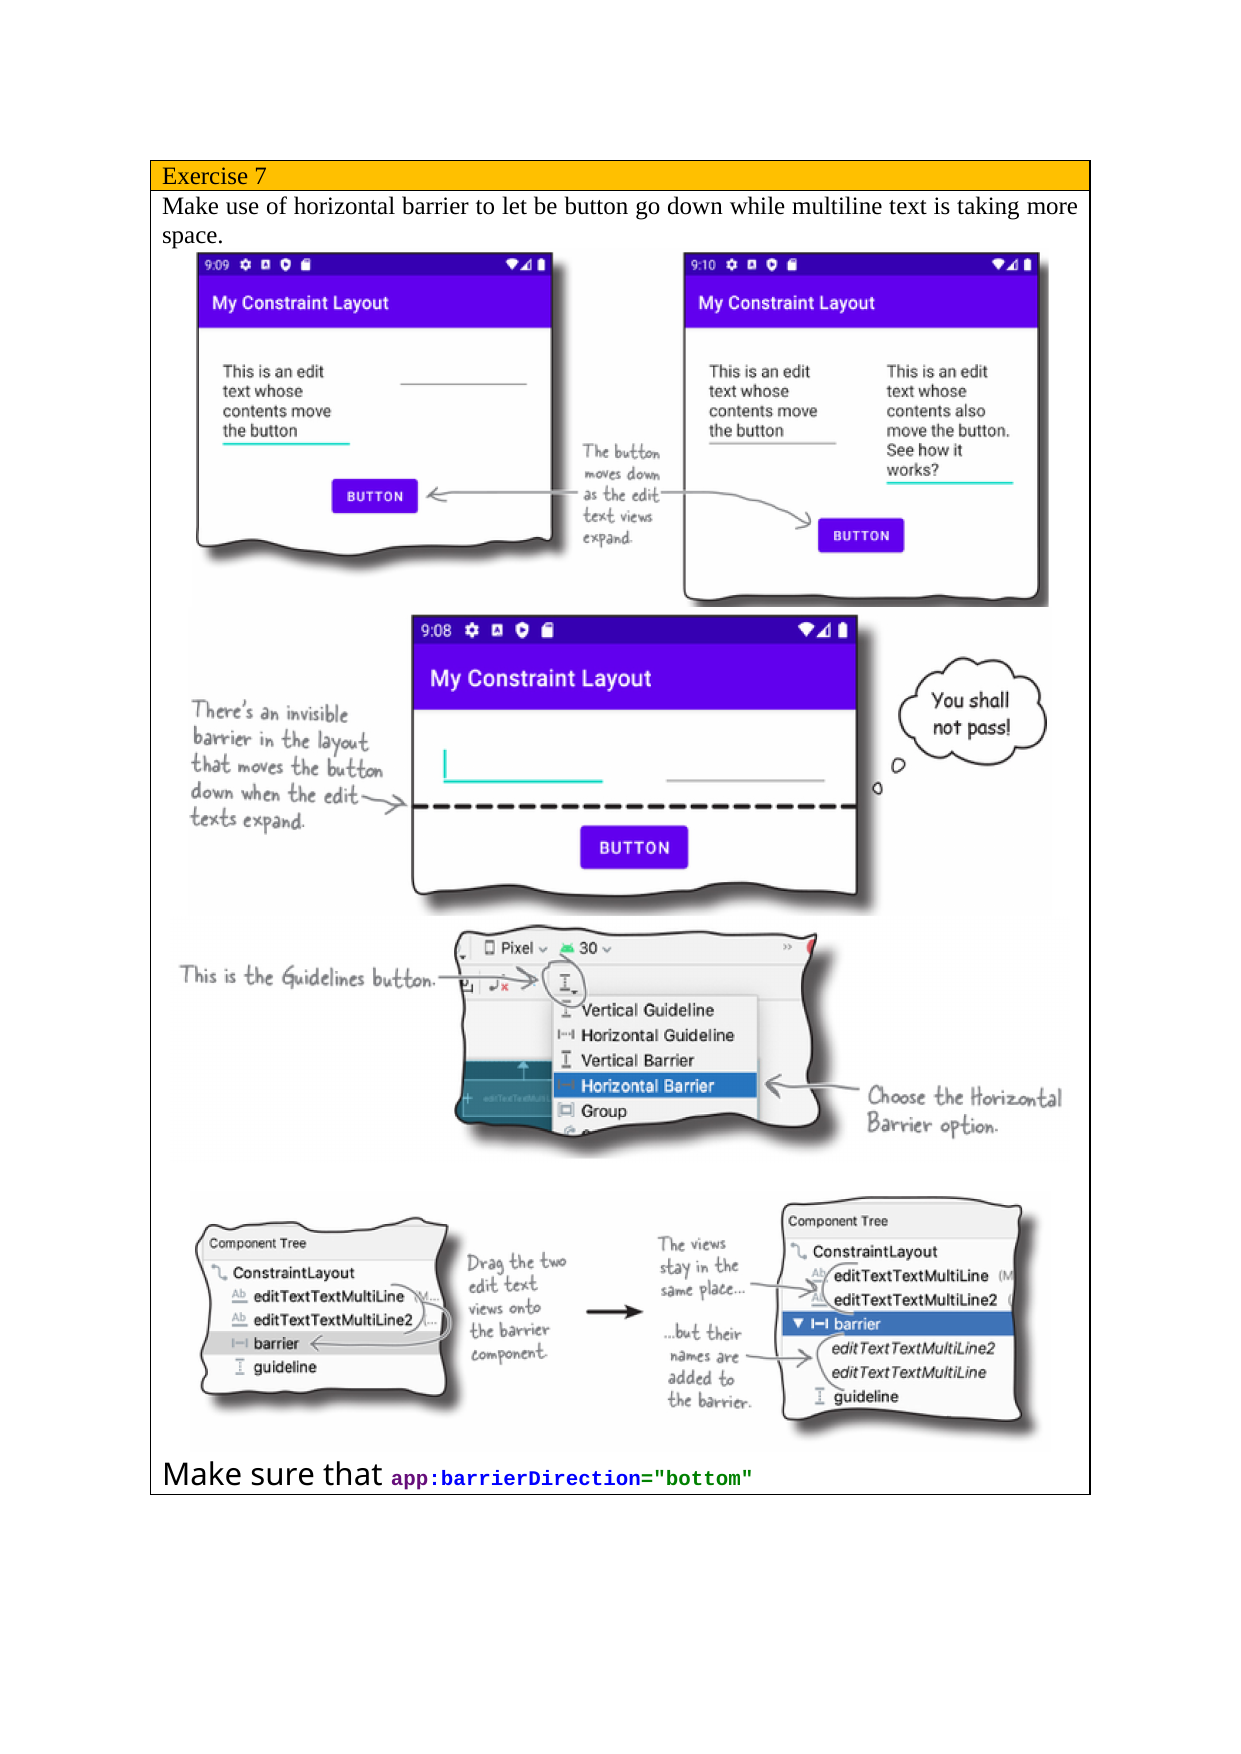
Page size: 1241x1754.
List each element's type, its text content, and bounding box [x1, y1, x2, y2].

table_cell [151, 191, 1089, 1494]
table_header Exercise 7 [151, 161, 1089, 190]
